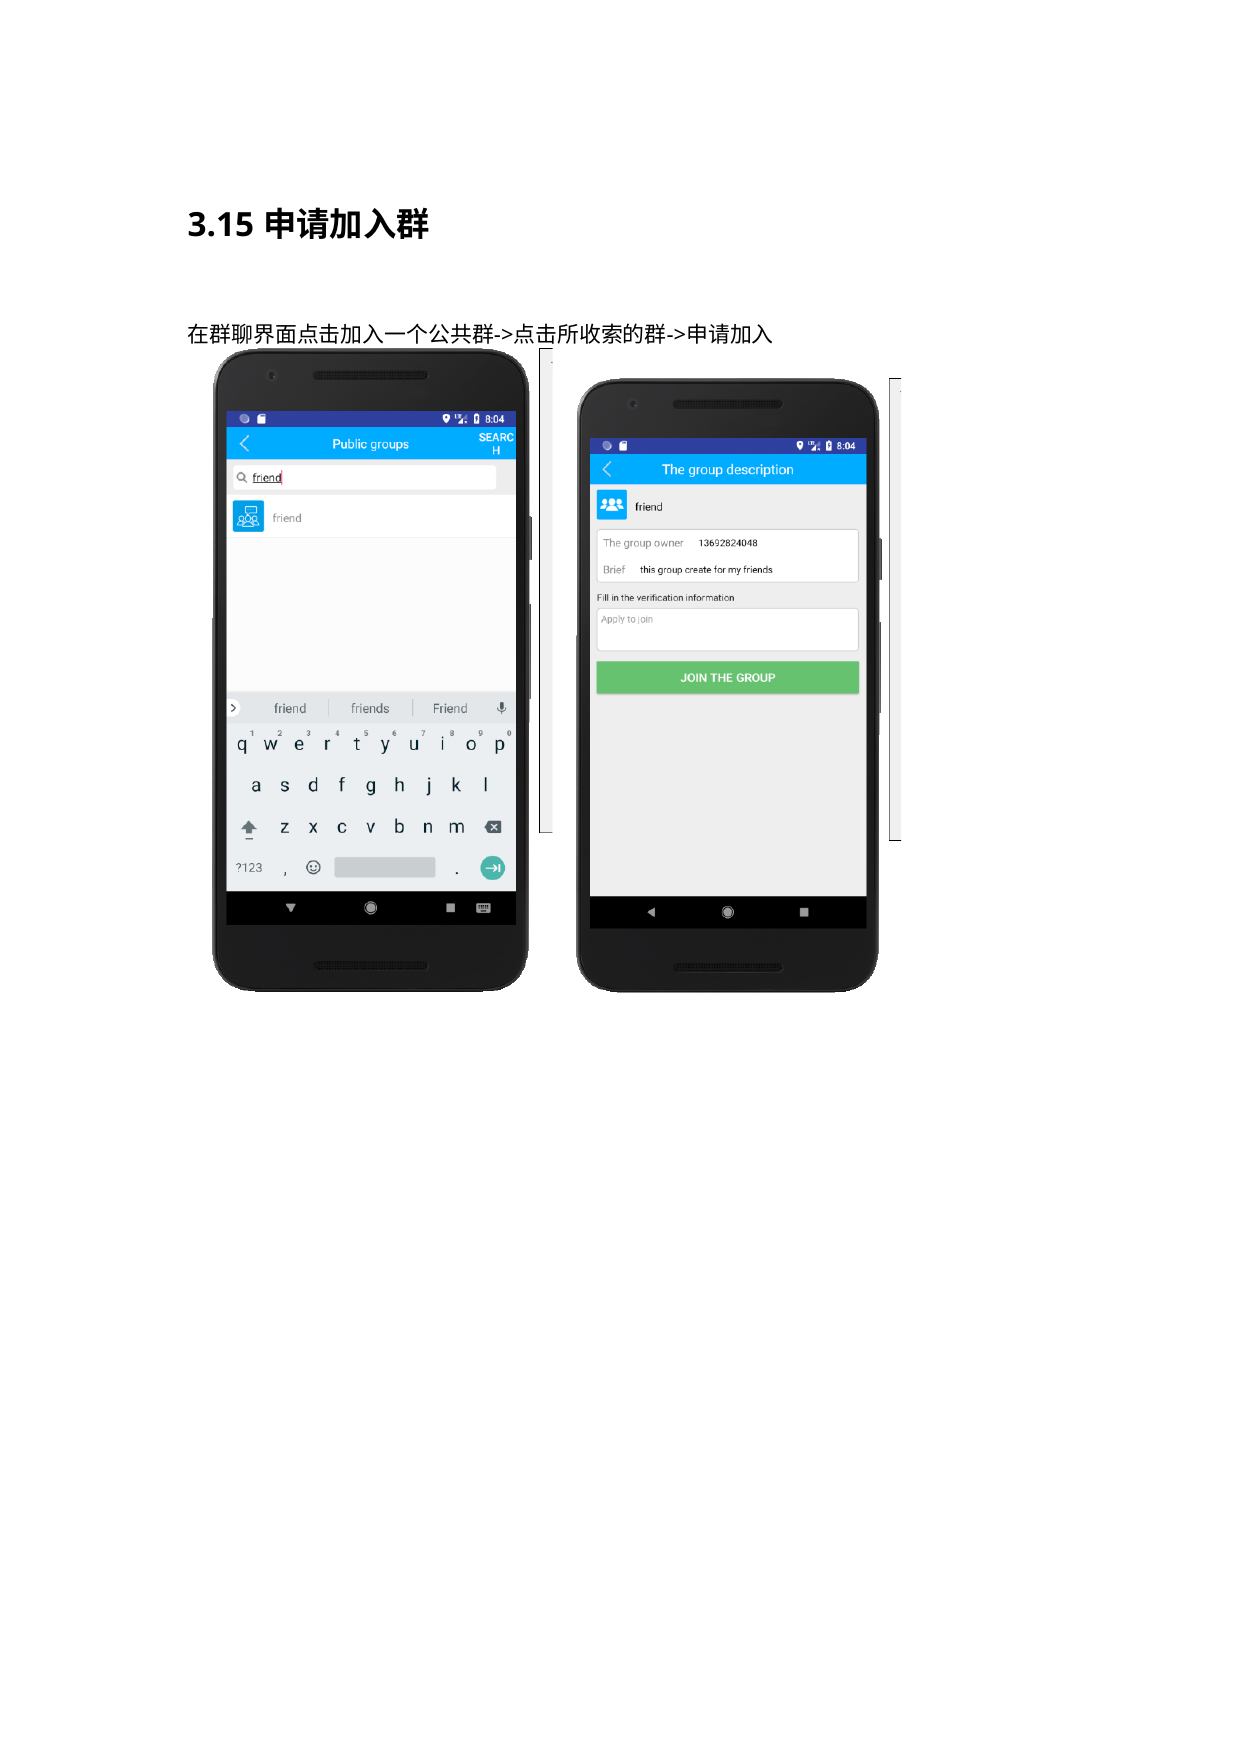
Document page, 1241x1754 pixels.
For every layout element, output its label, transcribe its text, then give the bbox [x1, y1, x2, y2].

picture [187, 348, 902, 1002]
text 在群聊界面点击加入一个公共群->点击所收索的群->申请加入 [187, 316, 1053, 349]
subtitle 3.15 申请加入群 [187, 189, 1053, 254]
